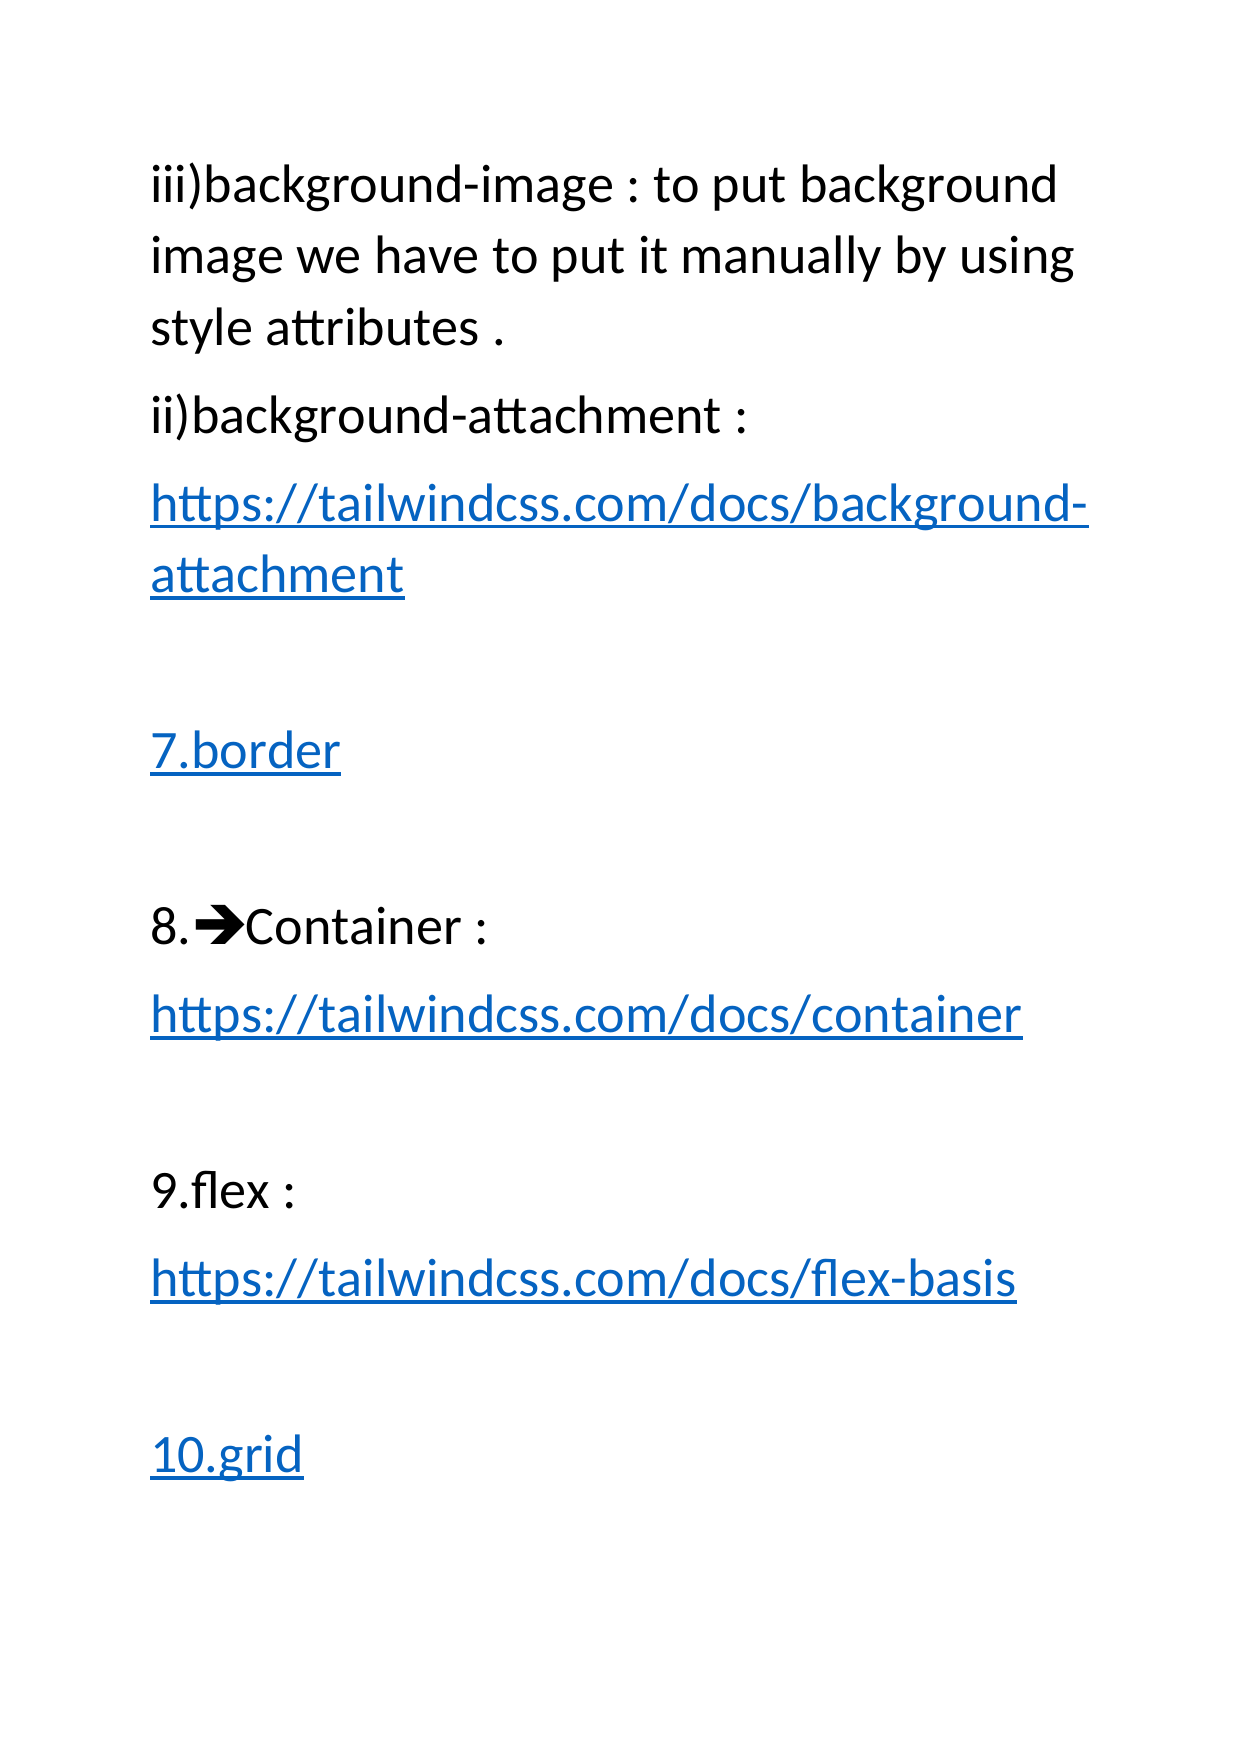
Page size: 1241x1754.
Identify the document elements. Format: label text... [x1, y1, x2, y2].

text 10.grid [150, 1420, 1090, 1486]
text ii)background-attachment : [150, 381, 1090, 447]
text https://tailwindcss.com/docs/container [150, 980, 1090, 1046]
text iii)background-image : to put background image we have to put it manually by using style attributes . [150, 150, 1090, 359]
text 8.Container : [150, 892, 1090, 958]
text 7.border [150, 716, 1090, 782]
text https://tailwindcss.com/docs/flex-basis [150, 1244, 1090, 1310]
text 9.flex : [150, 1156, 1090, 1222]
text https://tailwindcss.com/docs/background-attachment [150, 469, 1090, 606]
